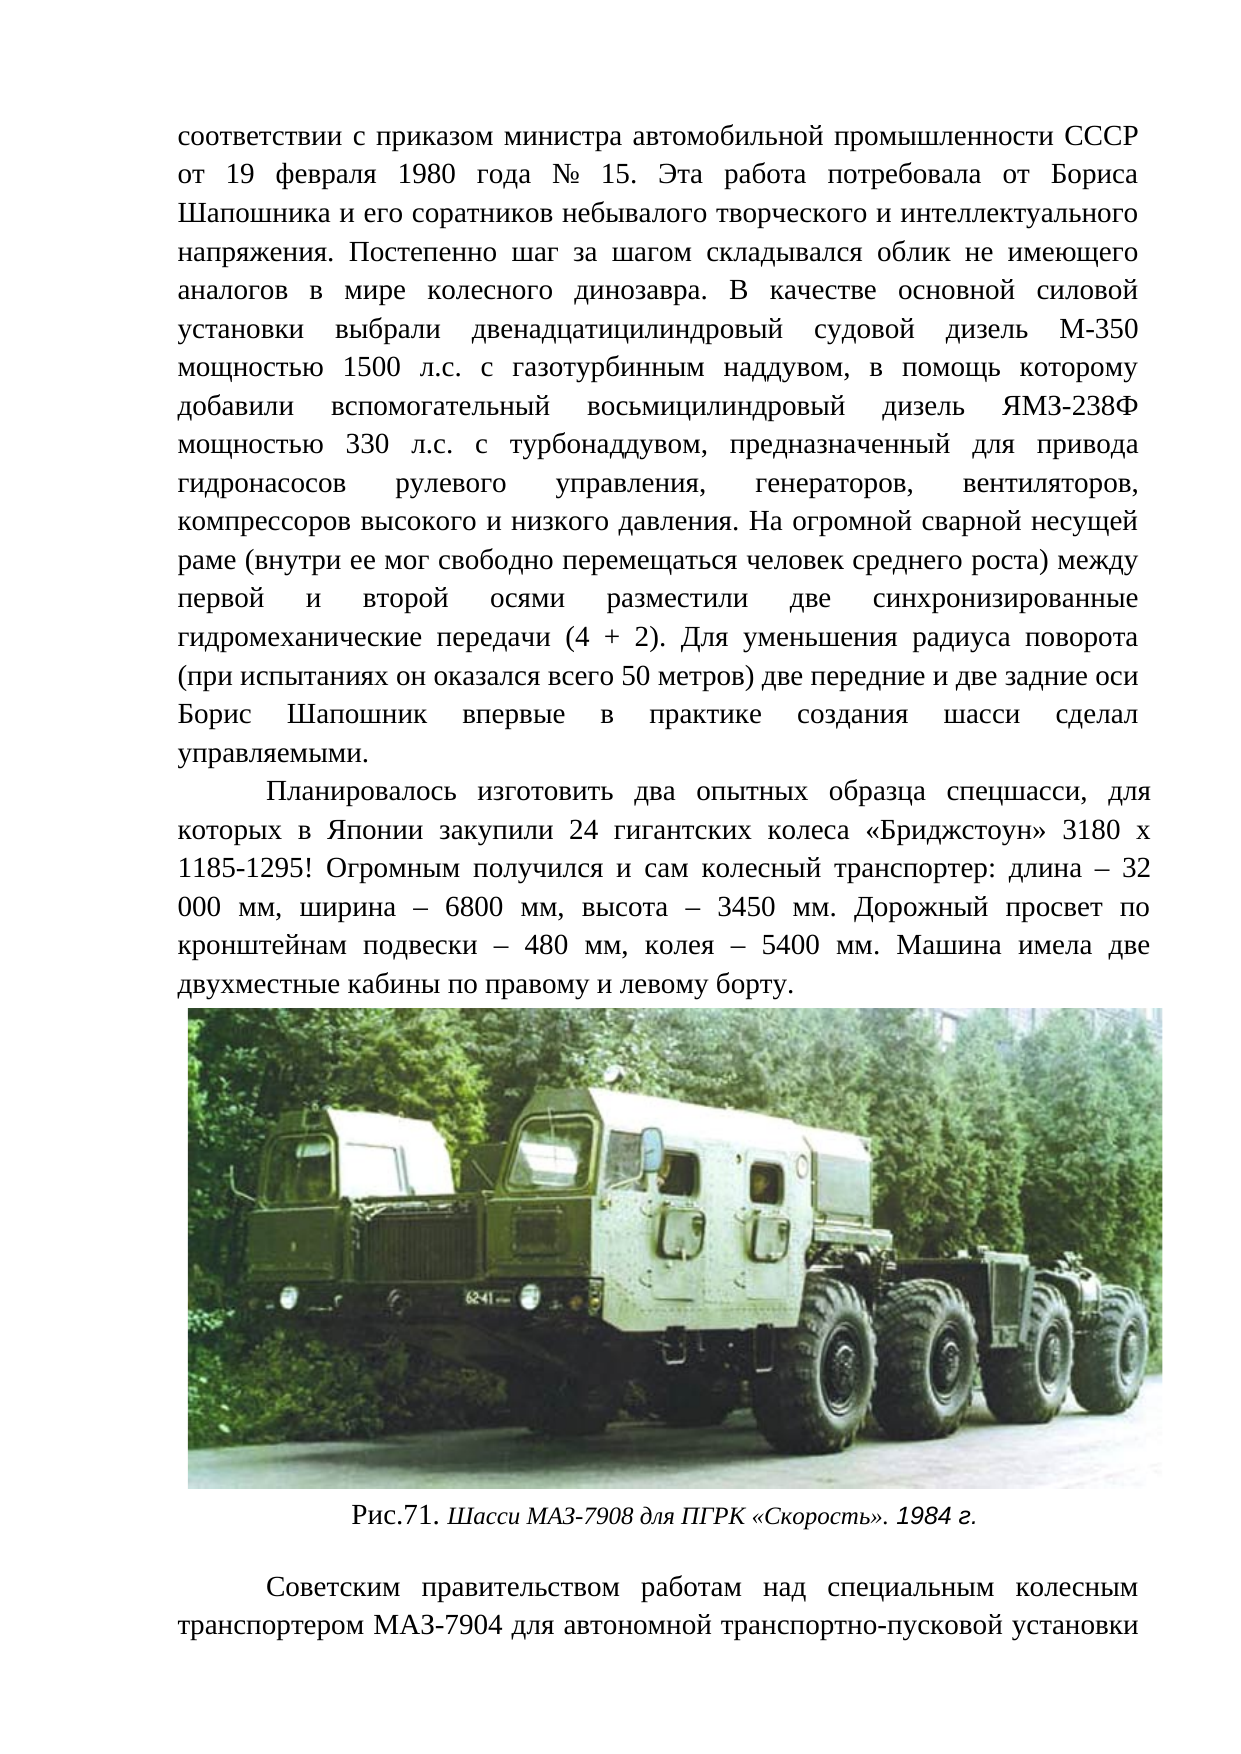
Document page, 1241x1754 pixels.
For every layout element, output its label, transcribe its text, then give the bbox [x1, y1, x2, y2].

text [177, 1569, 1139, 1641]
text Рис.71. Шасси МАЗ-7908 для ПГРК «Скорость». 1984 г. [177, 1497, 1152, 1531]
picture [187, 1008, 1163, 1489]
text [177, 118, 1139, 768]
text Планировалось изготовить два опытных образца спецшасси, для которых в Японии закупили 24 гигантских колеса «Бриджстоун» 3180 х 1185-1295! Огромным получился и сам колесный транспортер: длина – 32 000 мм, ширина – 6800 мм, высота – 3450 мм. Дорожный просвет по кронштейнам подвески – 480 мм, колея – 5400 мм. Машина имела две двухместные кабины по правому и левому борту. [177, 773, 1152, 999]
